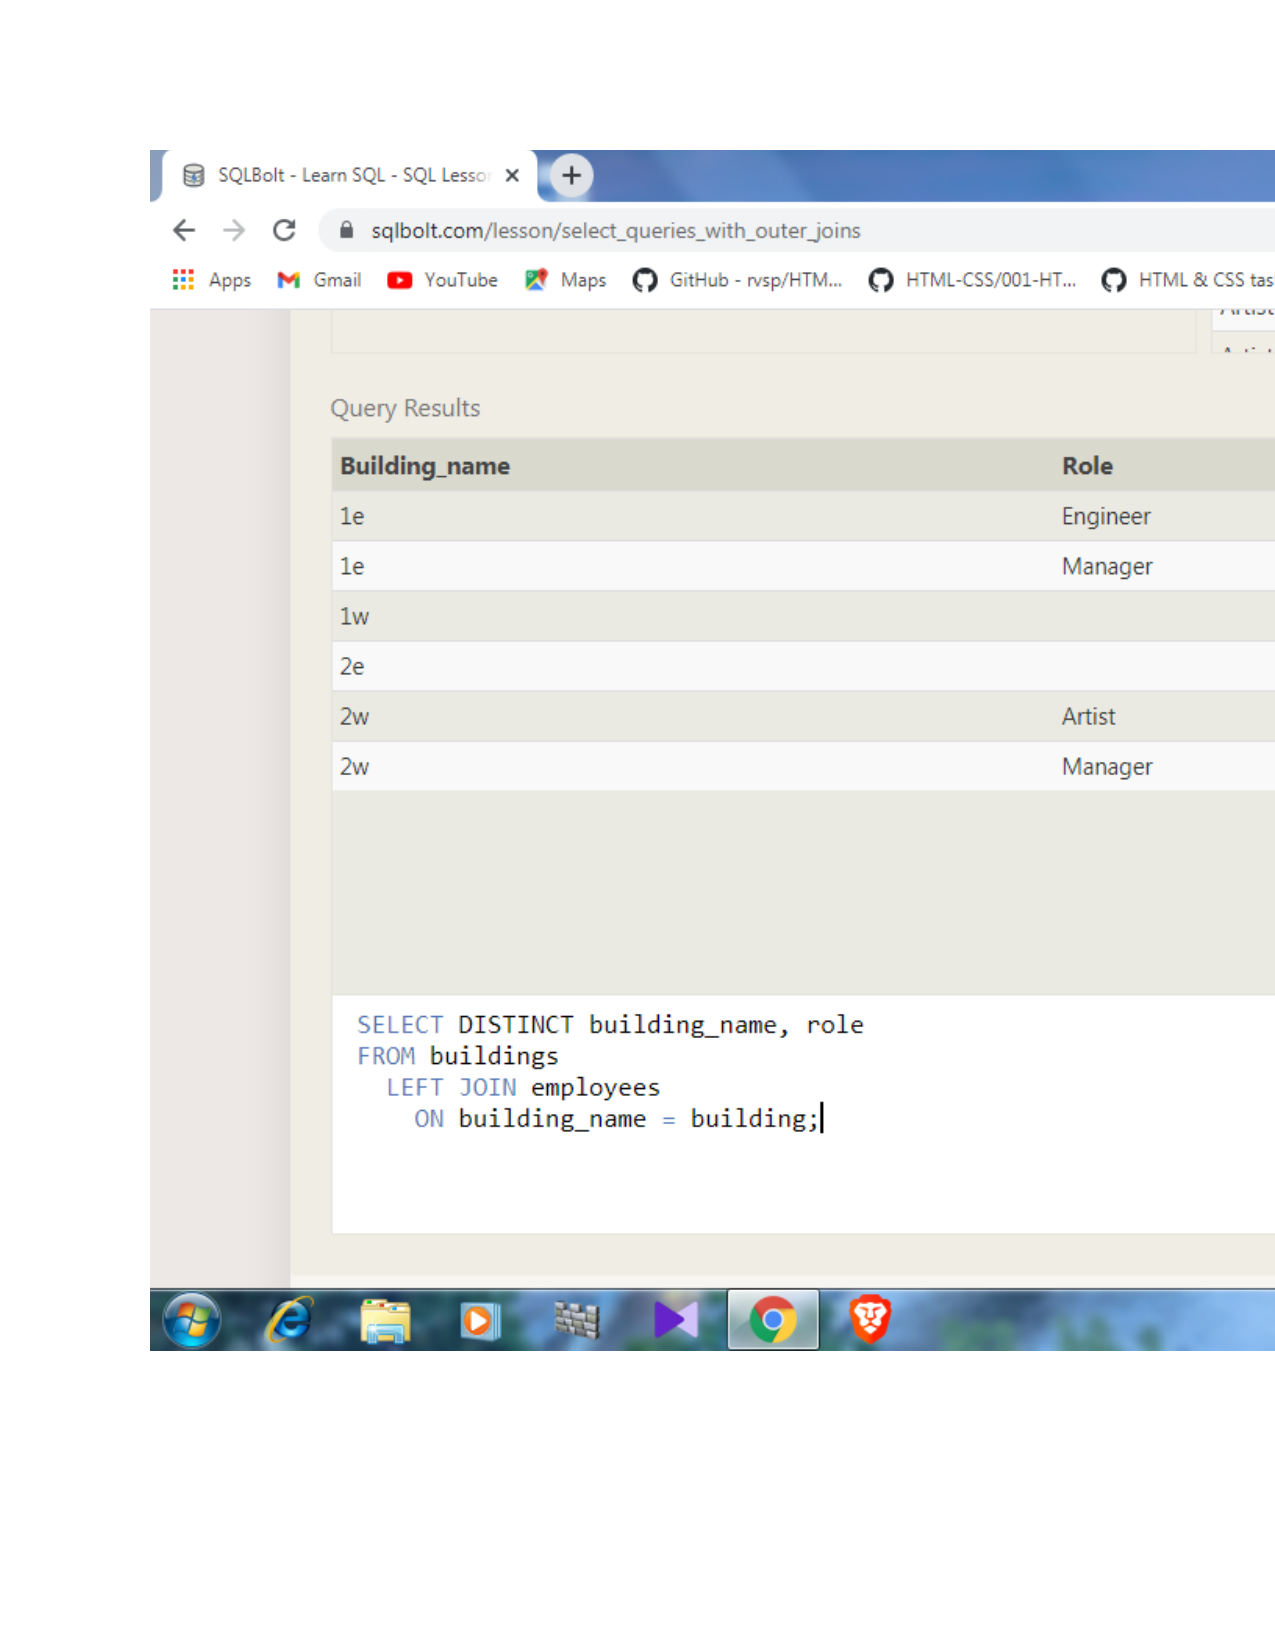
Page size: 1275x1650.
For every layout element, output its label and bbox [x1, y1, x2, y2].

picture [150, 150, 1275, 1351]
